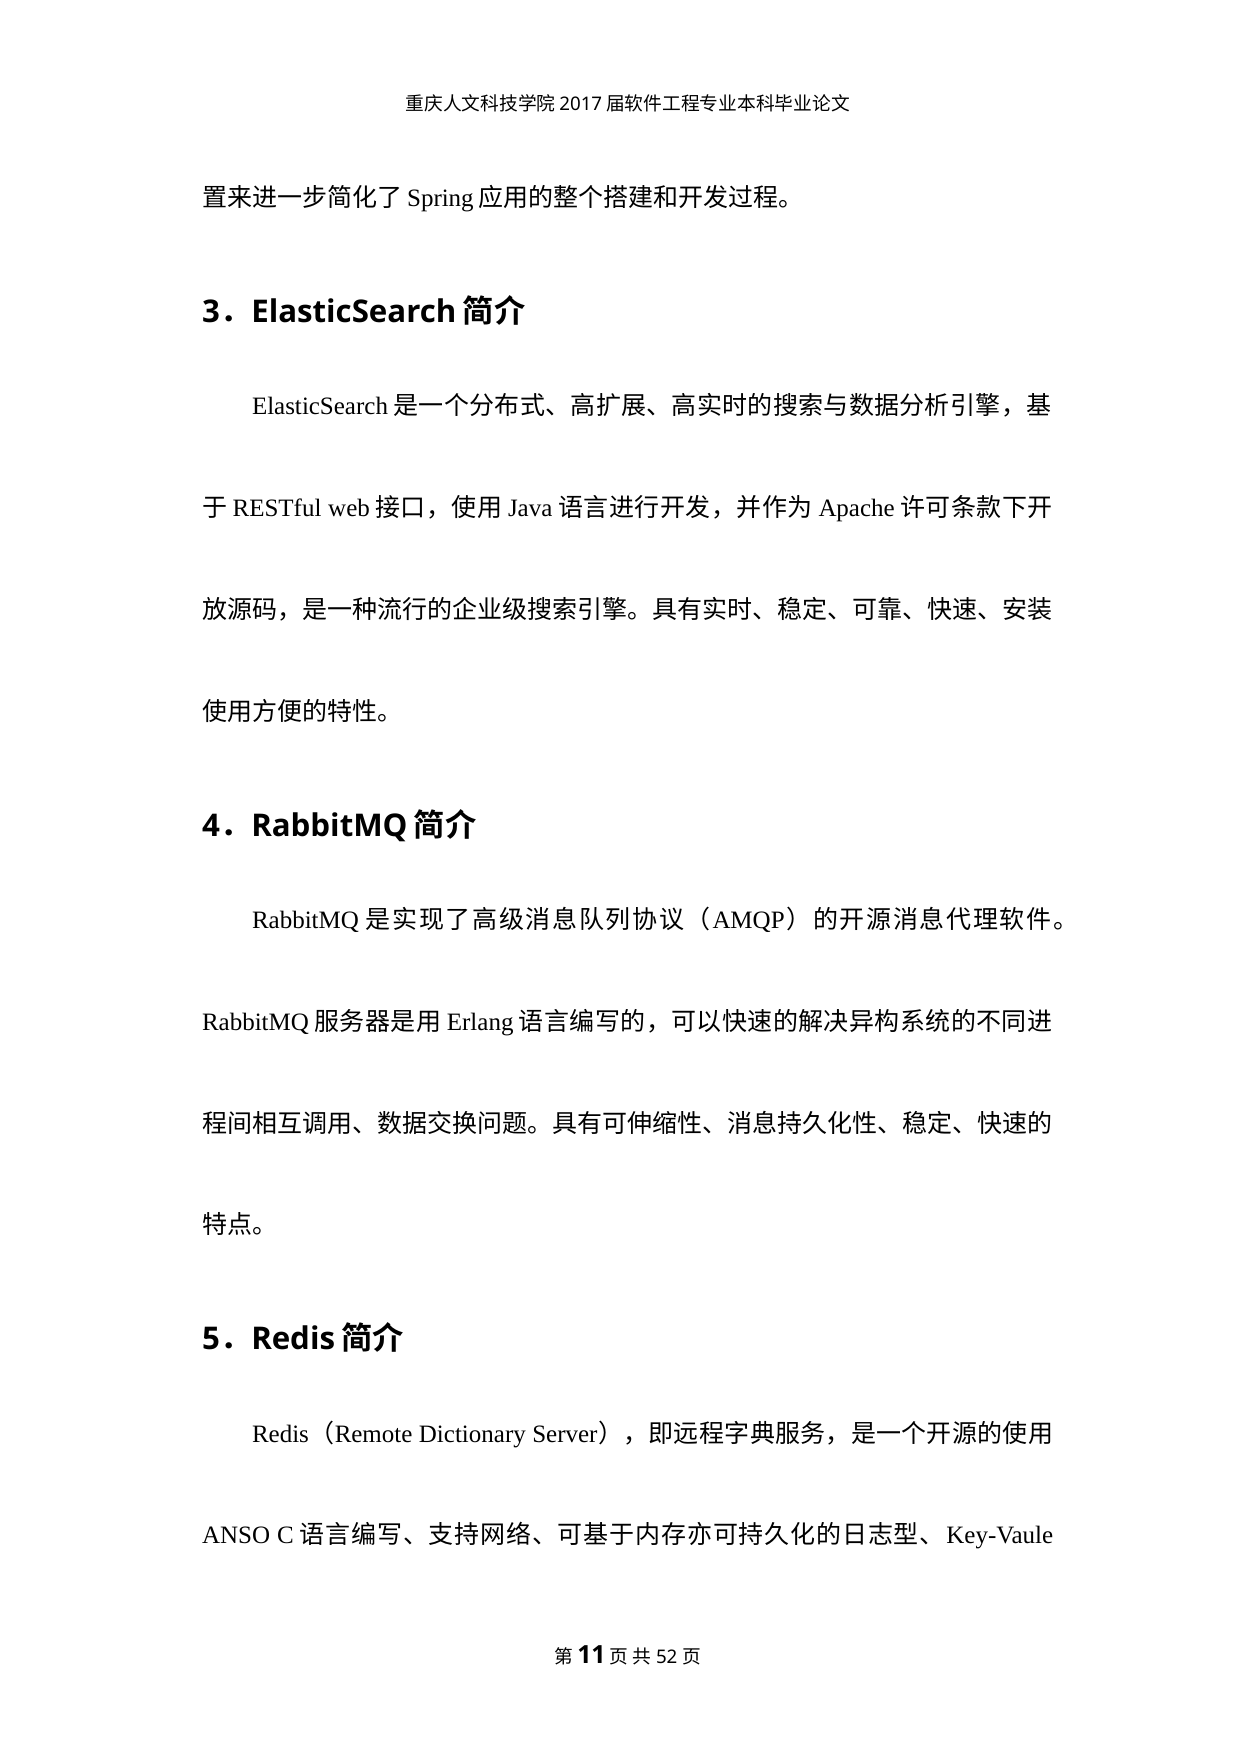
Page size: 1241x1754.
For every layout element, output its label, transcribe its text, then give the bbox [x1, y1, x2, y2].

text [202, 162, 1053, 229]
text ElasticSearch是一个分布式、高扩展、高实时的搜索与数据分析引擎，基于RESTful web接口，使用Java语言进行开发，并作为Apache许可条款下开放源码，是一种流行的企业级搜索引擎。具有实时、稳定、可靠、快速、安装使用方便的特性。 [202, 370, 1053, 743]
subtitle 4．RabbitMQ简介 [202, 788, 1053, 856]
subtitle 5．Redis简介 [202, 1302, 1053, 1370]
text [202, 1397, 1053, 1567]
text RabbitMQ是实现了高级消息队列协议（AMQP）的开源消息代理软件。RabbitMQ服务器是用Erlang语言编写的，可以快速的解决异构系统的不同进程间相互调用、数据交换问题。具有可伸缩性、消息持久化性、稳定、快速的特点。 [202, 883, 1053, 1257]
subtitle 3．ElasticSearch简介 [202, 275, 1053, 343]
